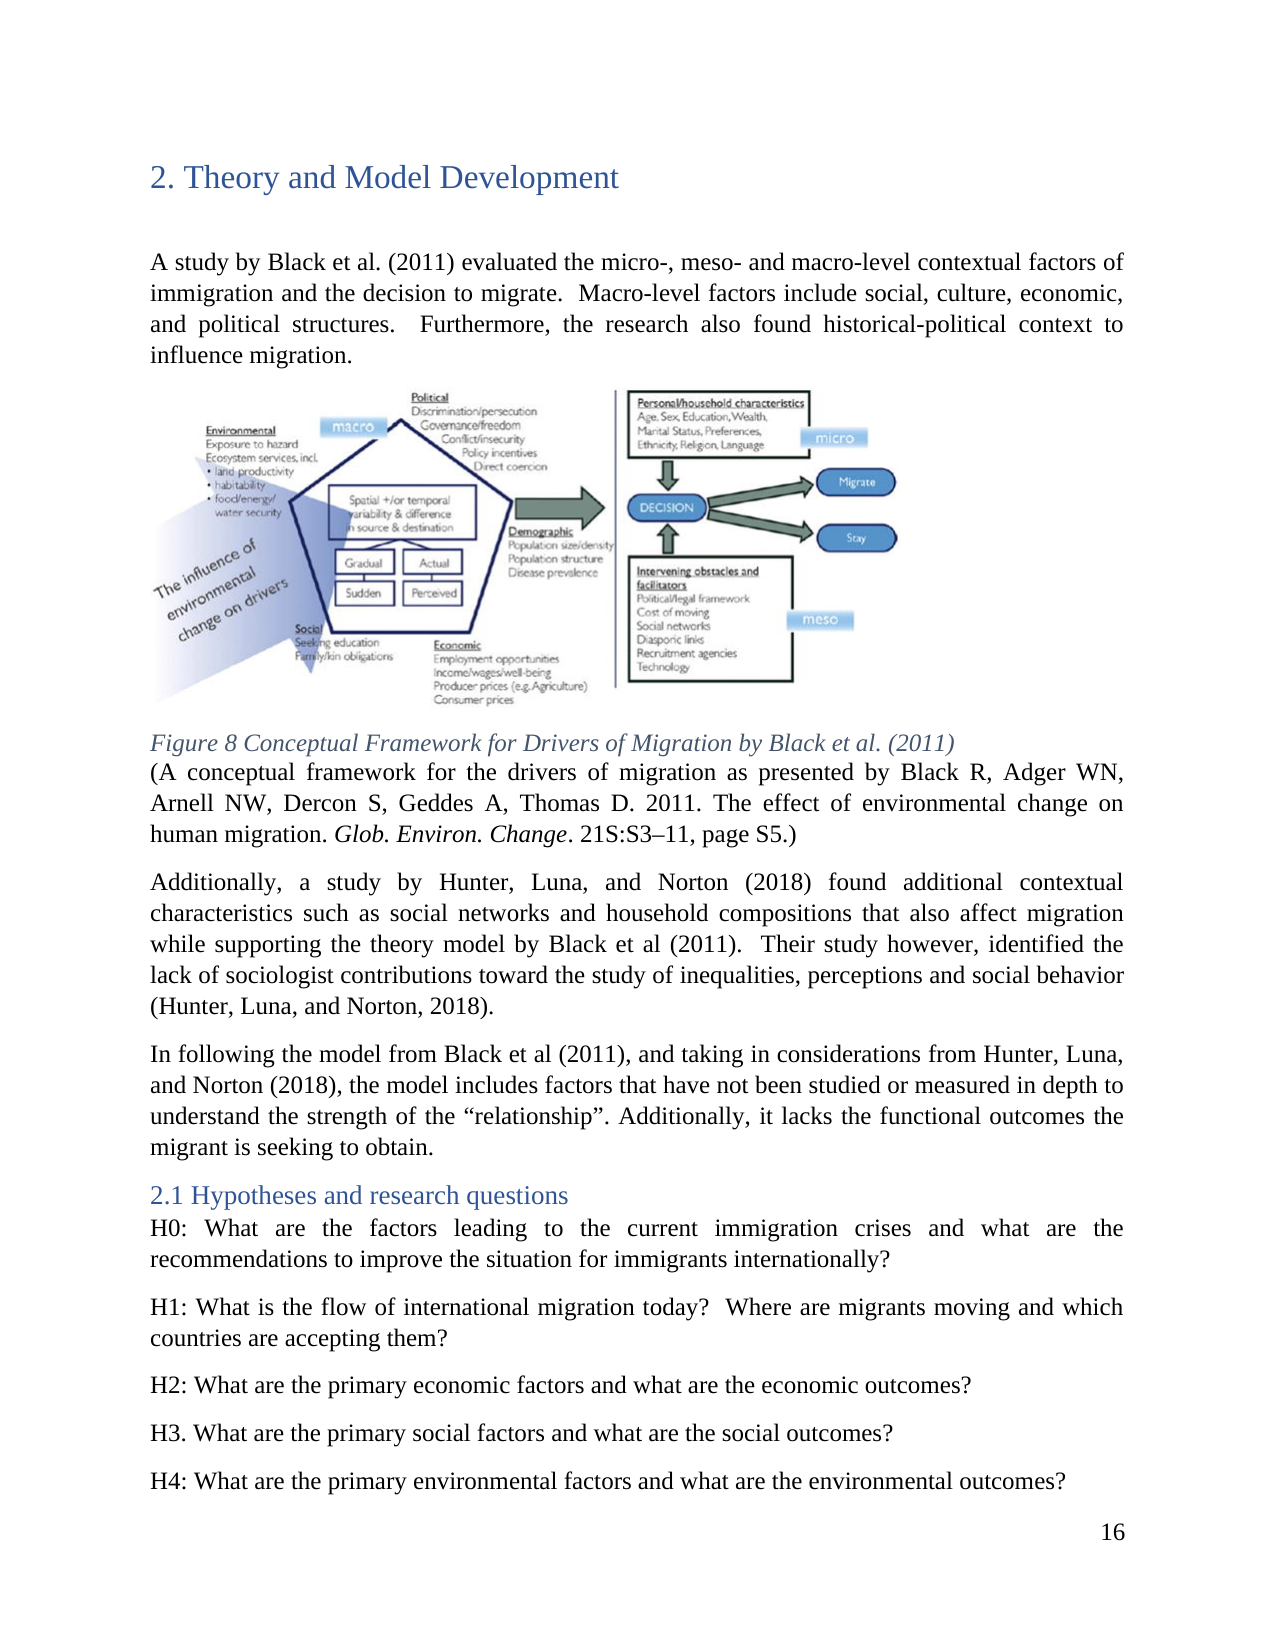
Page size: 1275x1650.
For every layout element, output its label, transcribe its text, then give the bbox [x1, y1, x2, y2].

text A study by Black et al. (2011) evaluated the micro-, meso- and macro-level contextual factors of immigration and the decision to migrate. Macro-level factors include social, culture, economic, and political structures. Furthermore, the research also found historical-political context to influence migration. [150, 247, 1125, 368]
text H0: What are the factors leading to the current immigration crises and what are the recommendations to improve the situation for immigrants internationally? [150, 1213, 1125, 1273]
text Additionally, a study by Hunter, Luna, and Norton (2018) found additional contextual characteristics such as social networks and household compositions that also affect migration while supporting the theory model by Black et al (2011). Their study however, identified the lack of sociologist contributions toward the study of inequalities, perceptions and social behavior (Hunter, Luna, and Norton, 2018). [150, 867, 1125, 1020]
subtitle 2. Theory and Model Development [150, 157, 1125, 196]
text H1: What is the flow of international migration today? Where are migrants moving and which countries are accepting them? [150, 1292, 1125, 1352]
text In following the model from Black et al (2011), and taking in considerations from Hunter, Luna, and Norton (2018), the model includes factors that have not been studied or measured in depth to understand the strength of the “relationship”. Additionally, it lacks the functional outcomes the migrant is seeking to obtain. [150, 1039, 1125, 1161]
picture [150, 387, 901, 710]
text H4: What are the primary environmental factors and what are the environmental outcomes? [150, 1466, 1125, 1495]
text (A conceptual framework for the drivers of migration as presented by Black R, Adger WN, Arnell NW, Dercon S, Geddes A, Thomas D. 2011. The effect of environmental change on human migration. Glob. Environ. Change. 21S:S3–11, page S5.) [150, 757, 1125, 848]
text H2: What are the primary economic factors and what are the economic outcomes? [150, 1371, 1125, 1399]
subtitle 2.1 Hypotheses and research questions [150, 1179, 1125, 1211]
text H3. What are the primary social factors and what are the social outcomes? [150, 1418, 1125, 1447]
